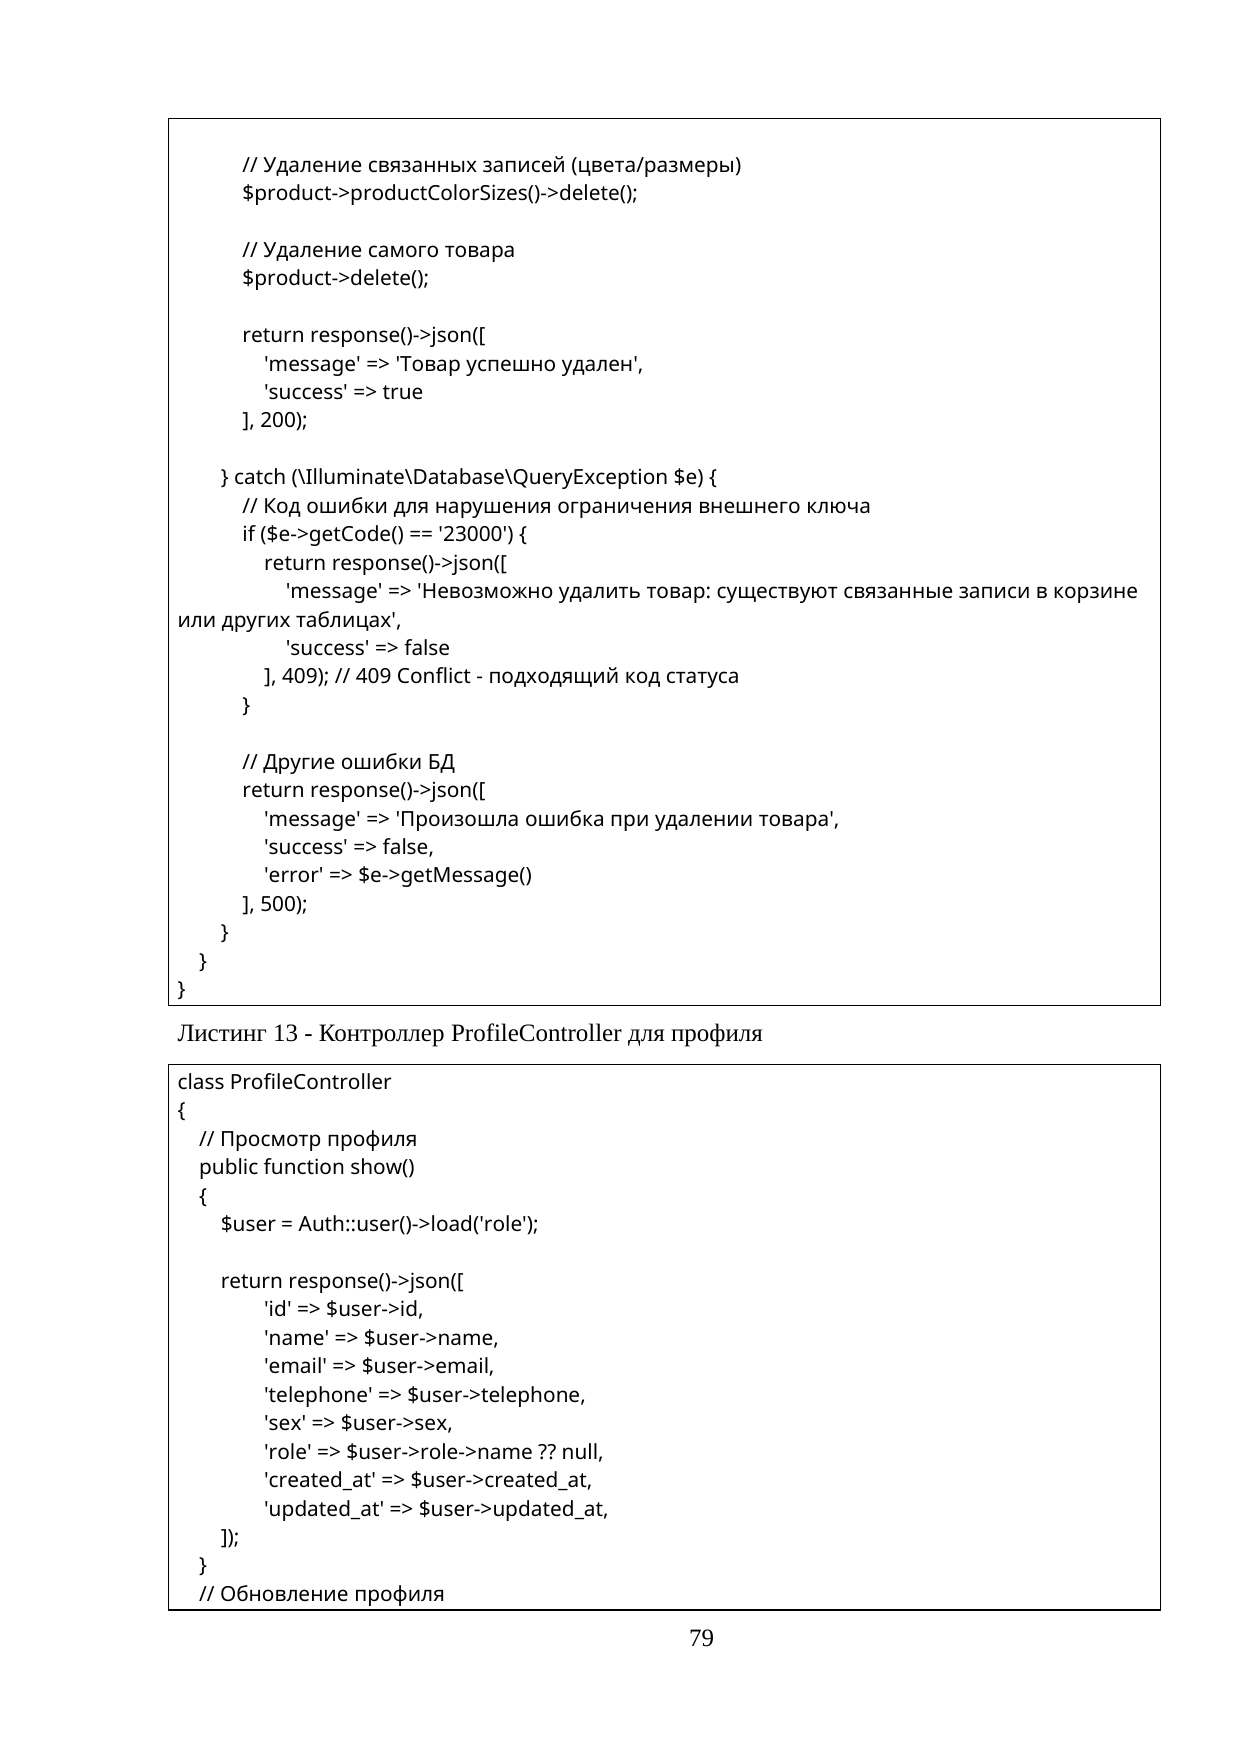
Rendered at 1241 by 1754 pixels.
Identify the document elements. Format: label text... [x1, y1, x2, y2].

text Листинг 13 - Контроллер ProfileController для профиля [177, 1018, 1152, 1047]
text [169, 1065, 1160, 1609]
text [169, 119, 1160, 1005]
